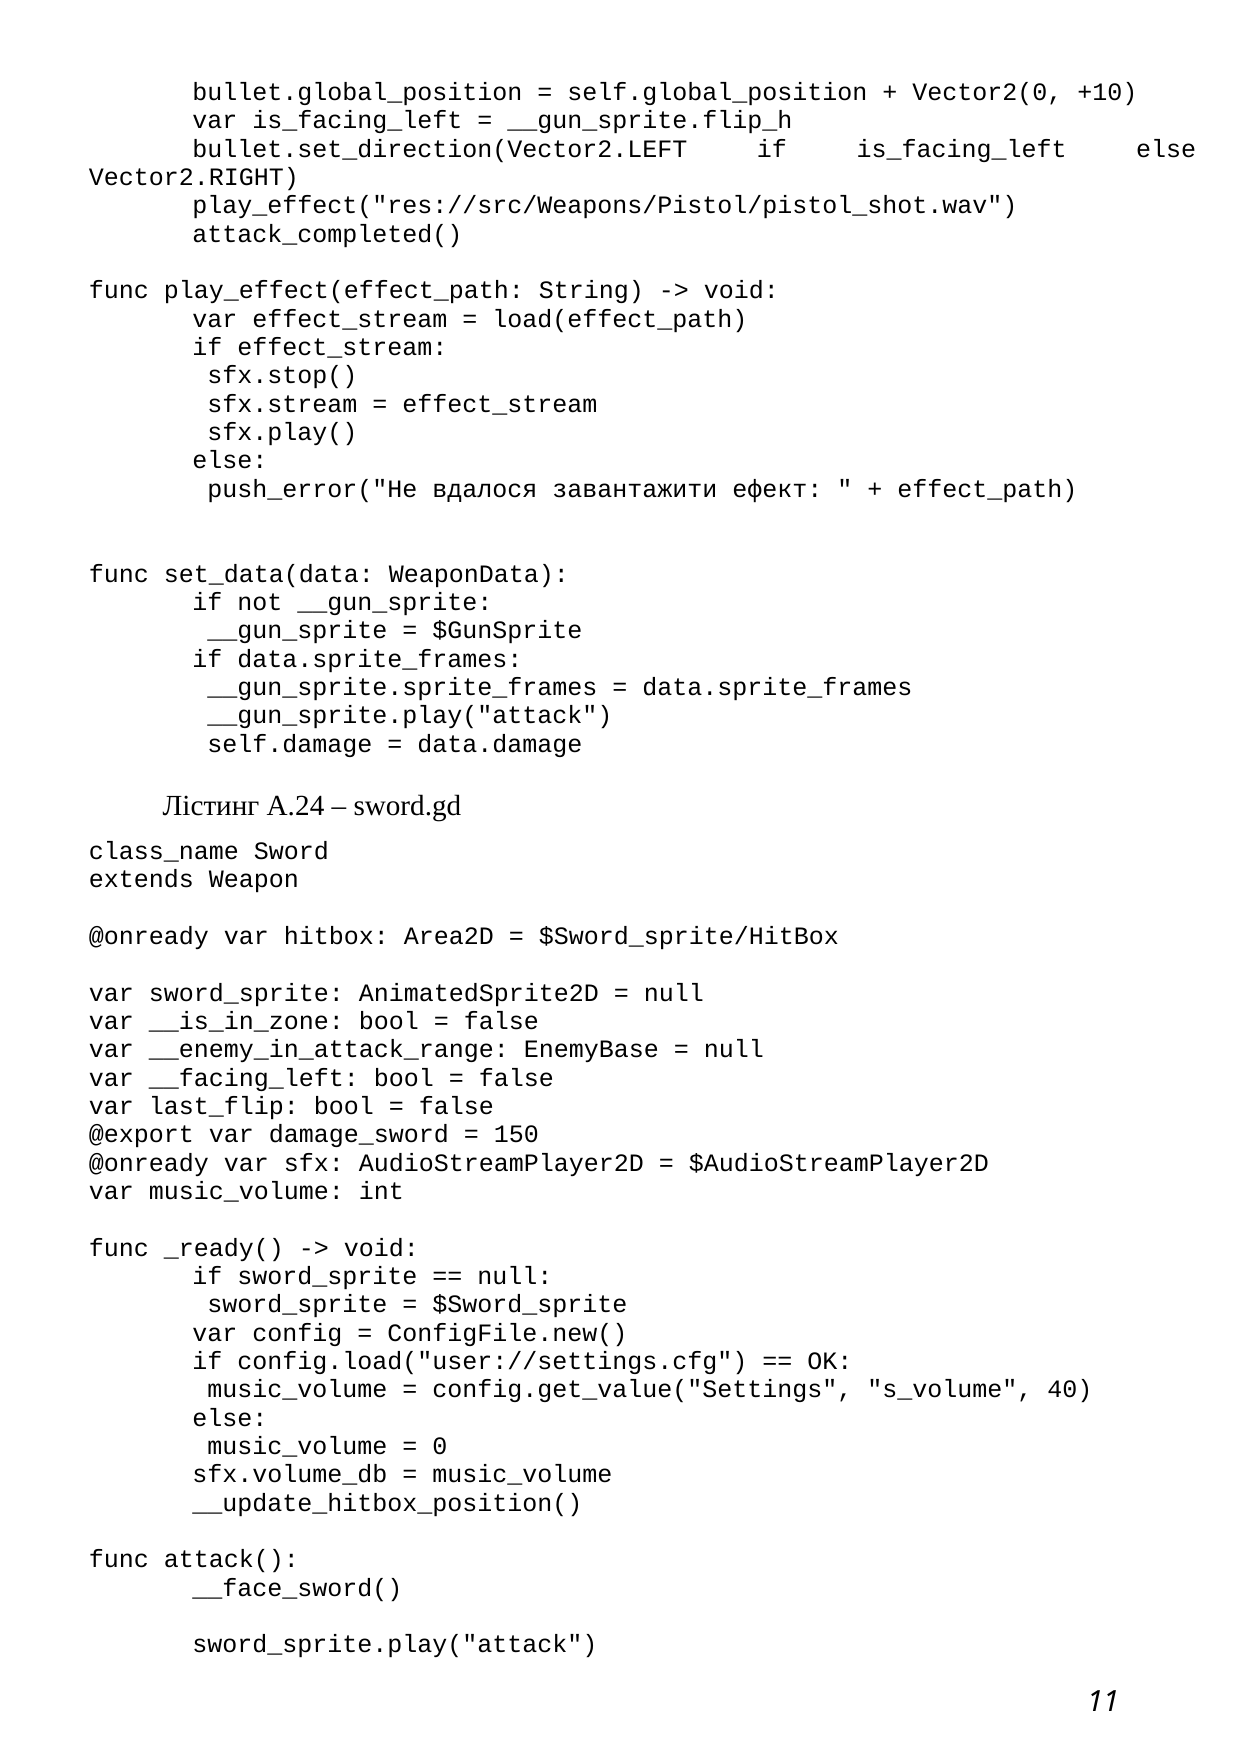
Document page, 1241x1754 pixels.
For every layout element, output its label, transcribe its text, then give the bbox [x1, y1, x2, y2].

text __gun_sprite = $GunSprite [89, 618, 1196, 646]
text Лістинг А.24 – sword.gd [89, 788, 1196, 822]
text var is_facing_left = __gun_sprite.flip_h [89, 108, 1196, 136]
text if sword_sprite == null: [89, 1263, 1196, 1292]
text sword_sprite = $Sword_sprite [89, 1292, 1196, 1320]
text else: [89, 1405, 1196, 1433]
text bullet.global_position = self.global_position + Vector2(0, +10) [89, 80, 1196, 108]
text func attack(): [89, 1547, 1196, 1575]
text push_error("Не вдалося завантажити ефект: " + effect_path) [89, 476, 1196, 505]
text @onready var sfx: AudioStreamPlayer2D = $AudioStreamPlayer2D [89, 1150, 1196, 1178]
text else: [89, 448, 1196, 476]
text var __facing_left: bool = false [89, 1065, 1196, 1093]
text if not __gun_sprite: [89, 590, 1196, 618]
text class_name Sword [89, 838, 1196, 867]
text if data.sprite_frames: [89, 646, 1196, 675]
text sfx.volume_db = music_volume [89, 1462, 1196, 1490]
text var sword_sprite: AnimatedSprite2D = null [89, 980, 1196, 1008]
text sfx.stop() [89, 363, 1196, 391]
text __face_sword() [89, 1575, 1196, 1603]
text var last_flip: bool = false [89, 1093, 1196, 1122]
text if config.load("user://settings.cfg") == OK: [89, 1348, 1196, 1377]
text self.damage = data.damage [89, 731, 1196, 760]
text attack_completed() [89, 221, 1196, 250]
text extends Weapon [89, 867, 1196, 895]
text var __enemy_in_attack_range: EnemyBase = null [89, 1037, 1196, 1065]
text play_effect("res://src/Weapons/Pistol/pistol_shot.wav") [89, 193, 1196, 221]
text sfx.play() [89, 420, 1196, 448]
text func set_data(data: WeaponData): [89, 561, 1196, 590]
text if effect_stream: [89, 335, 1196, 363]
text __update_hitbox_position() [89, 1490, 1196, 1518]
text var __is_in_zone: bool = false [89, 1008, 1196, 1037]
text var config = ConfigFile.new() [89, 1320, 1196, 1348]
text sfx.stream = effect_stream [89, 391, 1196, 420]
text @onready var hitbox: Area2D = $Sword_sprite/HitBox [89, 923, 1196, 952]
text var effect_stream = load(effect_path) [89, 306, 1196, 335]
text func play_effect(effect_path: String) -> void: [89, 278, 1196, 306]
text music_volume = config.get_value("Settings", "s_volume", 40) [89, 1377, 1196, 1405]
text bullet.set_direction(Vector2.LEFT if is_facing_left else Vector2.RIGHT) [89, 136, 1196, 193]
text func _ready() -> void: [89, 1235, 1196, 1263]
text @export var damage_sword = 150 [89, 1122, 1196, 1150]
text __gun_sprite.sprite_frames = data.sprite_frames [89, 675, 1196, 703]
text __gun_sprite.play("attack") [89, 703, 1196, 731]
text var music_volume: int [89, 1178, 1196, 1207]
text sword_sprite.play("attack") [89, 1632, 1196, 1660]
text music_volume = 0 [89, 1433, 1196, 1462]
